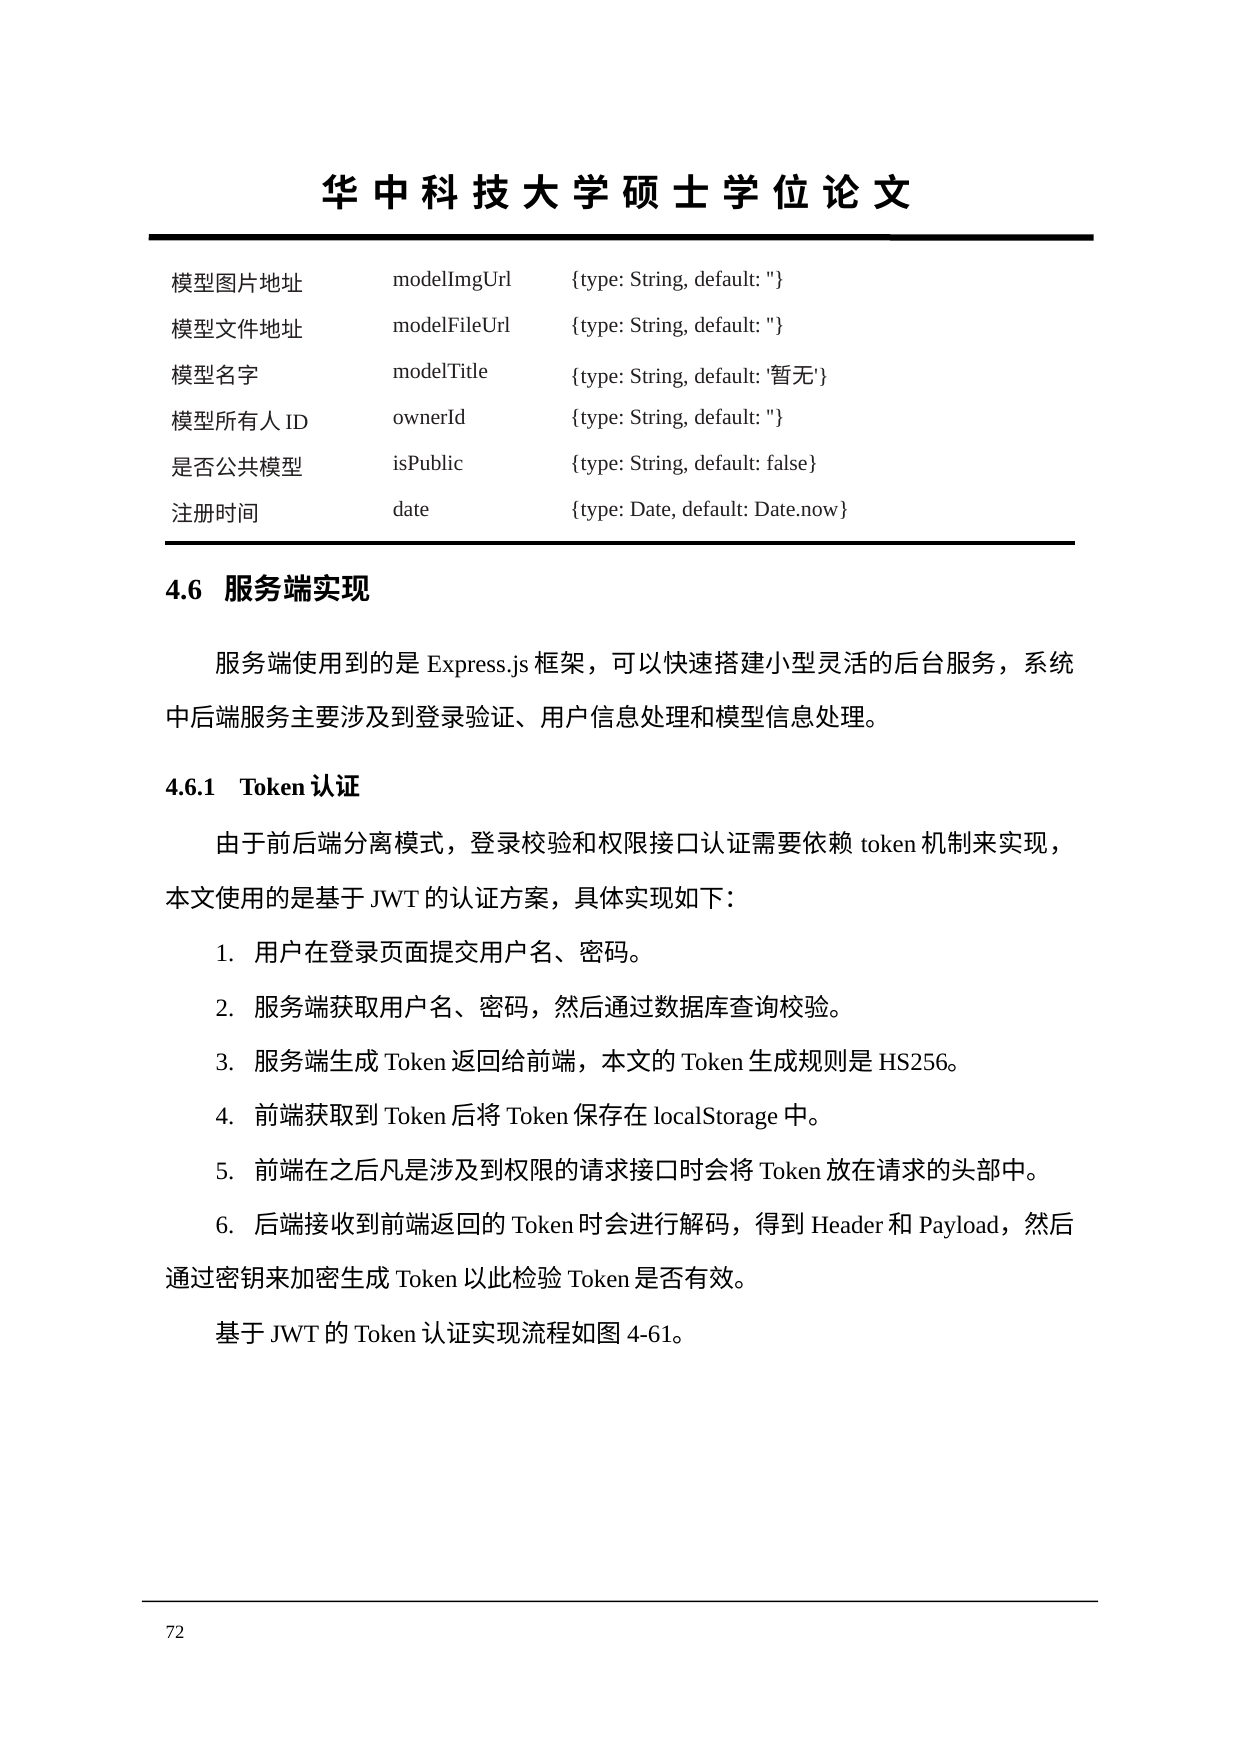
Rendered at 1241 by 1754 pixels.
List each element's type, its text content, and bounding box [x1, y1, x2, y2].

table_cell 注册时间 [165, 496, 387, 541]
table_cell {type: String, default: false} [564, 450, 1075, 496]
table_cell modelTitle [387, 358, 564, 404]
list 前端获取到Token后将Token保存在localStorage中。 [165, 1096, 1075, 1132]
list 服务端生成Token返回给前端，本文的Token生成规则是HS256。 [165, 1041, 1075, 1078]
list 用户在登录页面提交用户名、密码。 [165, 933, 1075, 969]
table_cell modelImgUrl [387, 266, 564, 312]
table_cell ownerId [387, 404, 564, 449]
table_cell modelFileUrl [387, 312, 564, 358]
list 前端在之后凡是涉及到权限的请求接口时会将Token放在请求的头部中。 [165, 1150, 1075, 1186]
table_cell {type: String, default: ''} [564, 404, 1075, 449]
table_cell {type: String, default: ''} [564, 266, 1075, 312]
table_cell date [387, 496, 564, 541]
list 后端接收到前端返回的Token时会进行解码，得到Header和Payload，然后通过密钥来加密生成Token以此检验Token是否有效。 [165, 1204, 1075, 1295]
text 服务端使用到的是Express.js框架，可以快速搭建小型灵活的后台服务，系统中后端服务主要涉及到登录验证、用户信息处理和模型信息处理。 [165, 643, 1075, 734]
list 服务端获取用户名、密码，然后通过数据库查询校验。 [165, 987, 1075, 1023]
subtitle Token认证 [165, 767, 1075, 803]
table_cell {type: Date, default: Date.now} [564, 496, 1075, 541]
table_cell isPublic [387, 450, 564, 496]
text 由于前后端分离模式，登录校验和权限接口认证需要依赖token机制来实现，本文使用的是基于JWT的认证方案，具体实现如下： [165, 824, 1075, 914]
table_cell {type: String, default: ''} [564, 312, 1075, 358]
table_cell 是否公共模型 [165, 450, 387, 496]
table_cell {type: String, default: '暂无'} [564, 358, 1075, 404]
table_cell 模型文件地址 [165, 312, 387, 358]
table_cell 模型名字 [165, 358, 387, 404]
table_cell 模型图片地址 [165, 266, 387, 312]
subtitle 服务端实现 [165, 565, 1075, 608]
table_cell 模型所有人ID [165, 404, 387, 449]
